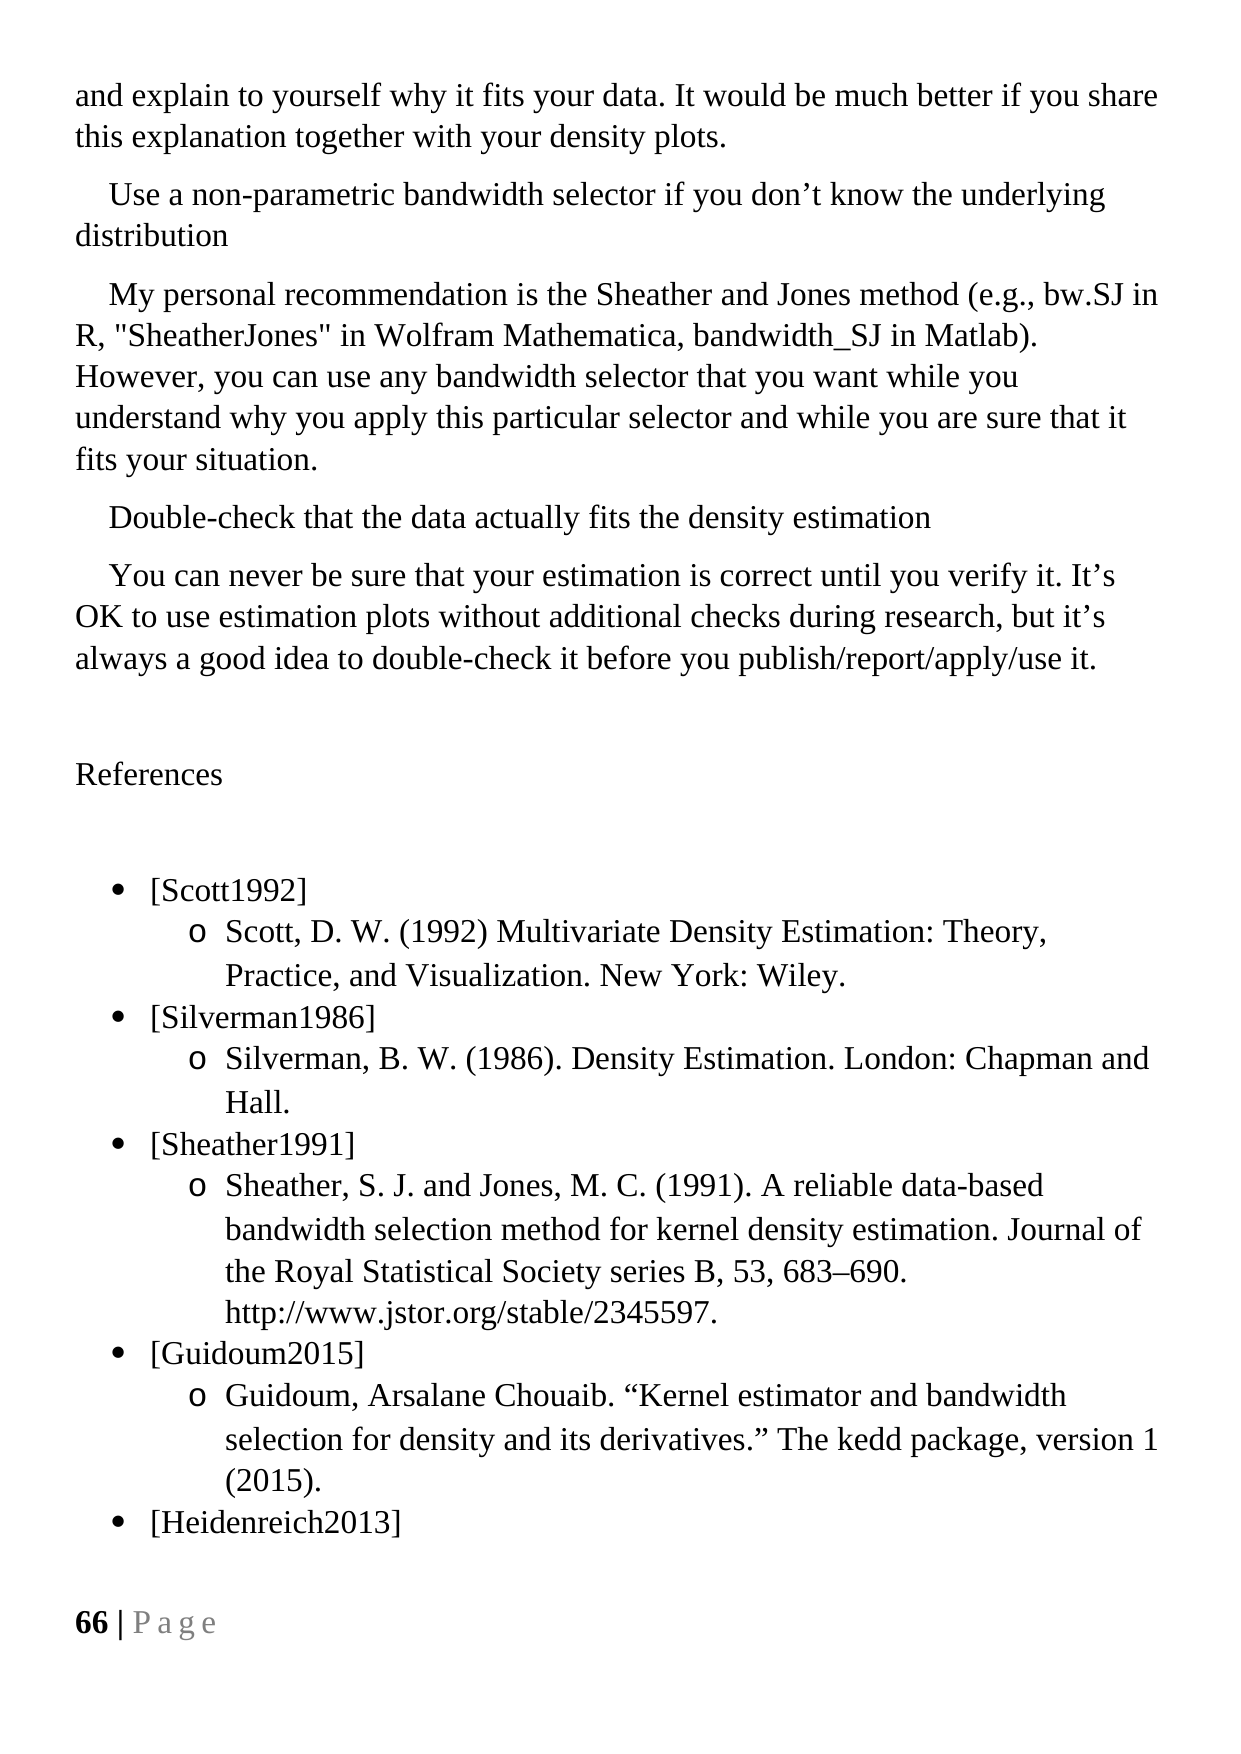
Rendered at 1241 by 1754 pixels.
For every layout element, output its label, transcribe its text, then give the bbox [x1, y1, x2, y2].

list [Silverman1986] [112, 997, 1165, 1035]
text Double-check that the data actually fits the density estimation [75, 497, 1165, 536]
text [75, 75, 1165, 155]
list [Heidenreich2013] [112, 1502, 1165, 1540]
text My personal recommendation is the Sheather and Jones method (e.g., bw.SJ in R, "SheatherJones" in Wolfram Mathematica, bandwidth_SJ in Matlab). However, you can use any bandwidth selector that you want while you understand why you apply this particular selector and while you are sure that it fits your situation. [75, 274, 1165, 477]
list Silverman, B. W. (1986). Density Estimation. London: Chapman and Hall. [187, 1038, 1165, 1121]
list Scott, D. W. (1992) Multivariate Density Estimation: Theory, Practice, and Visualization. New York: Wiley. [187, 911, 1165, 994]
text References [75, 754, 1165, 792]
list Guidoum, Arsalane Chouaib. “Kernel estimator and bandwidth selection for density and its derivatives.” The kedd package, version 1 (2015). [187, 1375, 1165, 1499]
text Use a non-parametric bandwidth selector if you don’t know the underlying distribution [75, 174, 1165, 254]
list Sheather, S. J. and Jones, M. C. (1991). A reliable data-based bandwidth selection method for kernel density estimation. Journal of the Royal Statistical Society series B, 53, 683–690. http://www.jstor.org/stable/2345597. [187, 1165, 1165, 1331]
list [Sheather1991] [112, 1124, 1165, 1162]
list [Scott1992] [112, 870, 1165, 908]
text You can never be sure that your estimation is correct until you verify it. It’s OK to use estimation plots without additional checks during research, but it’s always a good idea to double-check it before you publish/report/apply/use it. [75, 555, 1165, 676]
list [Guidoum2015] [112, 1334, 1165, 1372]
